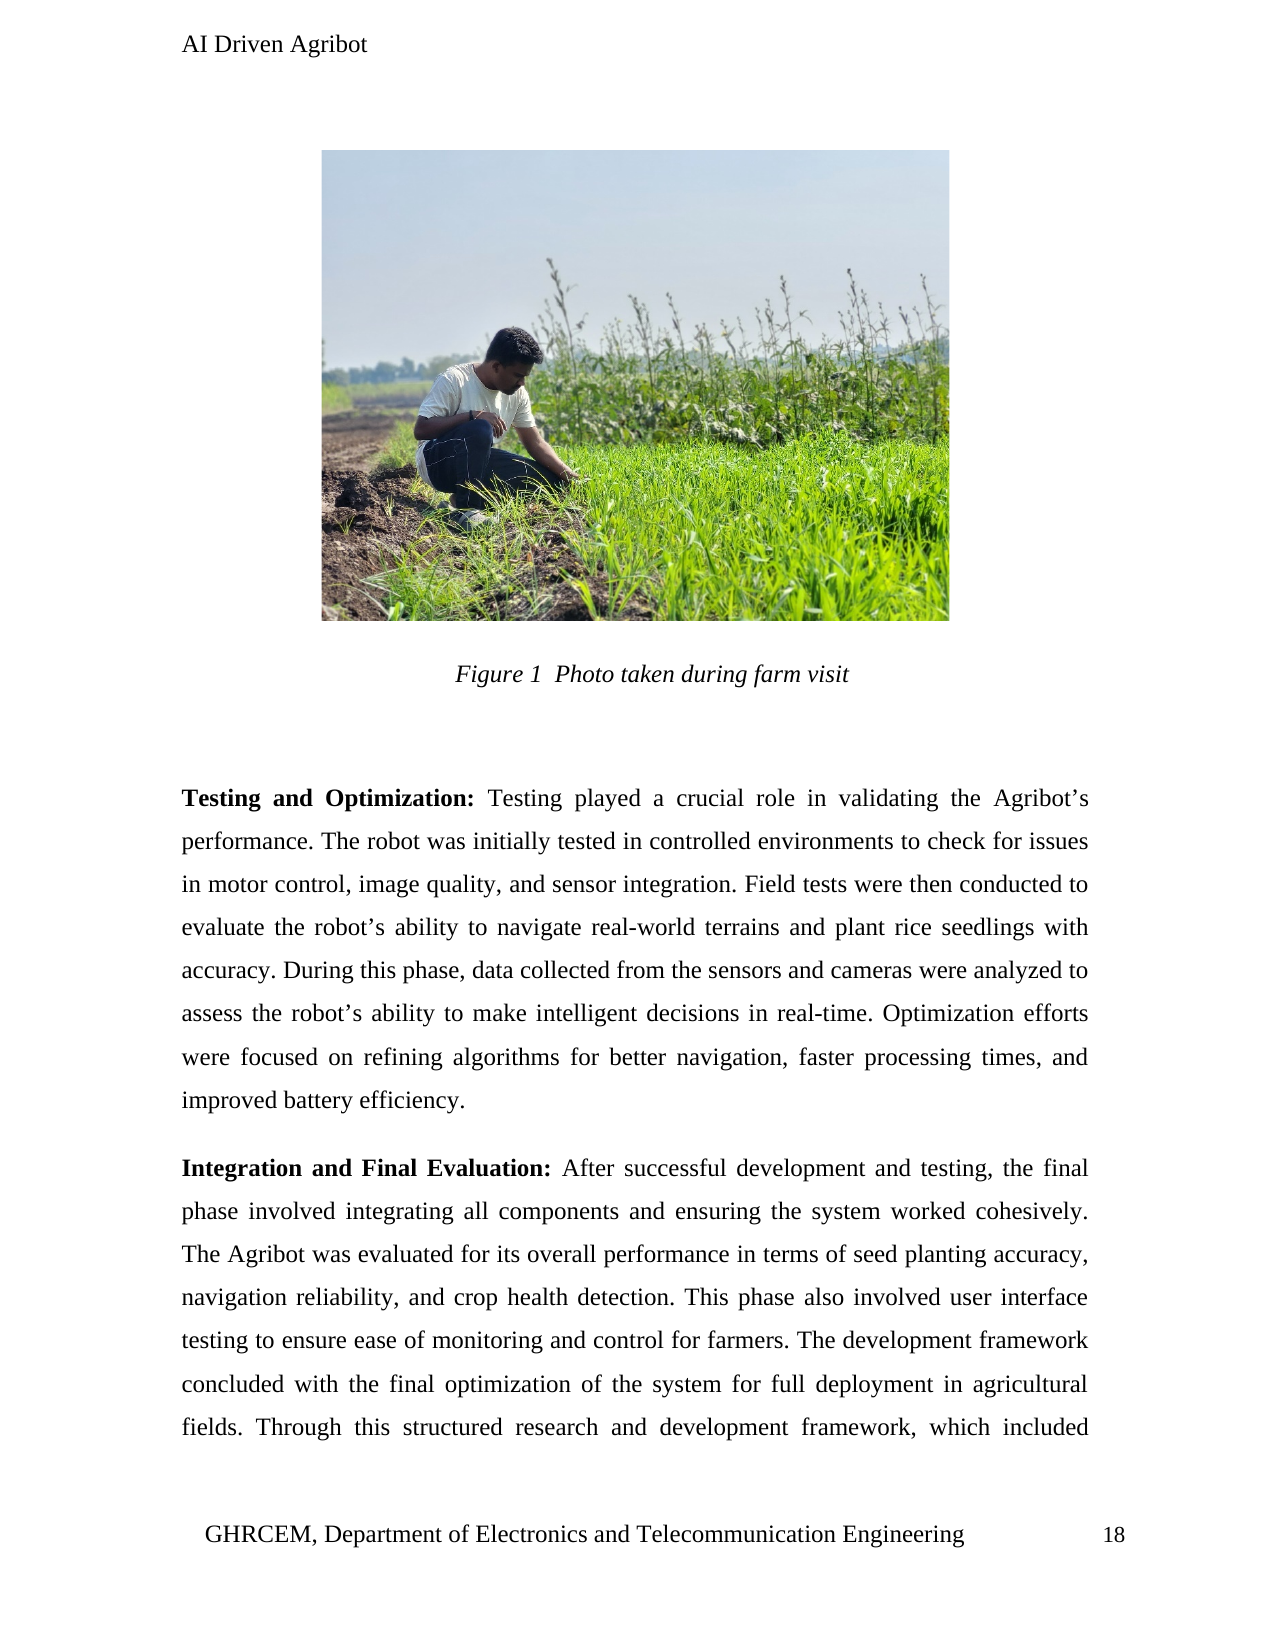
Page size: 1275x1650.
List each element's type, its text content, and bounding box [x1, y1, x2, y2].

picture [321, 150, 950, 621]
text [181, 1153, 1089, 1441]
text Testing and Optimization: Testing played a crucial role in validating the Agribot’s performance. The robot was initially tested in controlled environments to check for issues in motor control, image quality, and sensor integration. Field tests were then conducted to evaluate the robot’s ability to navigate real-world terrains and plant rice seedlings with accuracy. During this phase, data collected from the sensors and cameras were analyzed to assess the robot’s ability to make intelligent decisions in real-time. Optimization efforts were focused on refining algorithms for better navigation, faster processing times, and improved battery efficiency. [181, 783, 1089, 1113]
